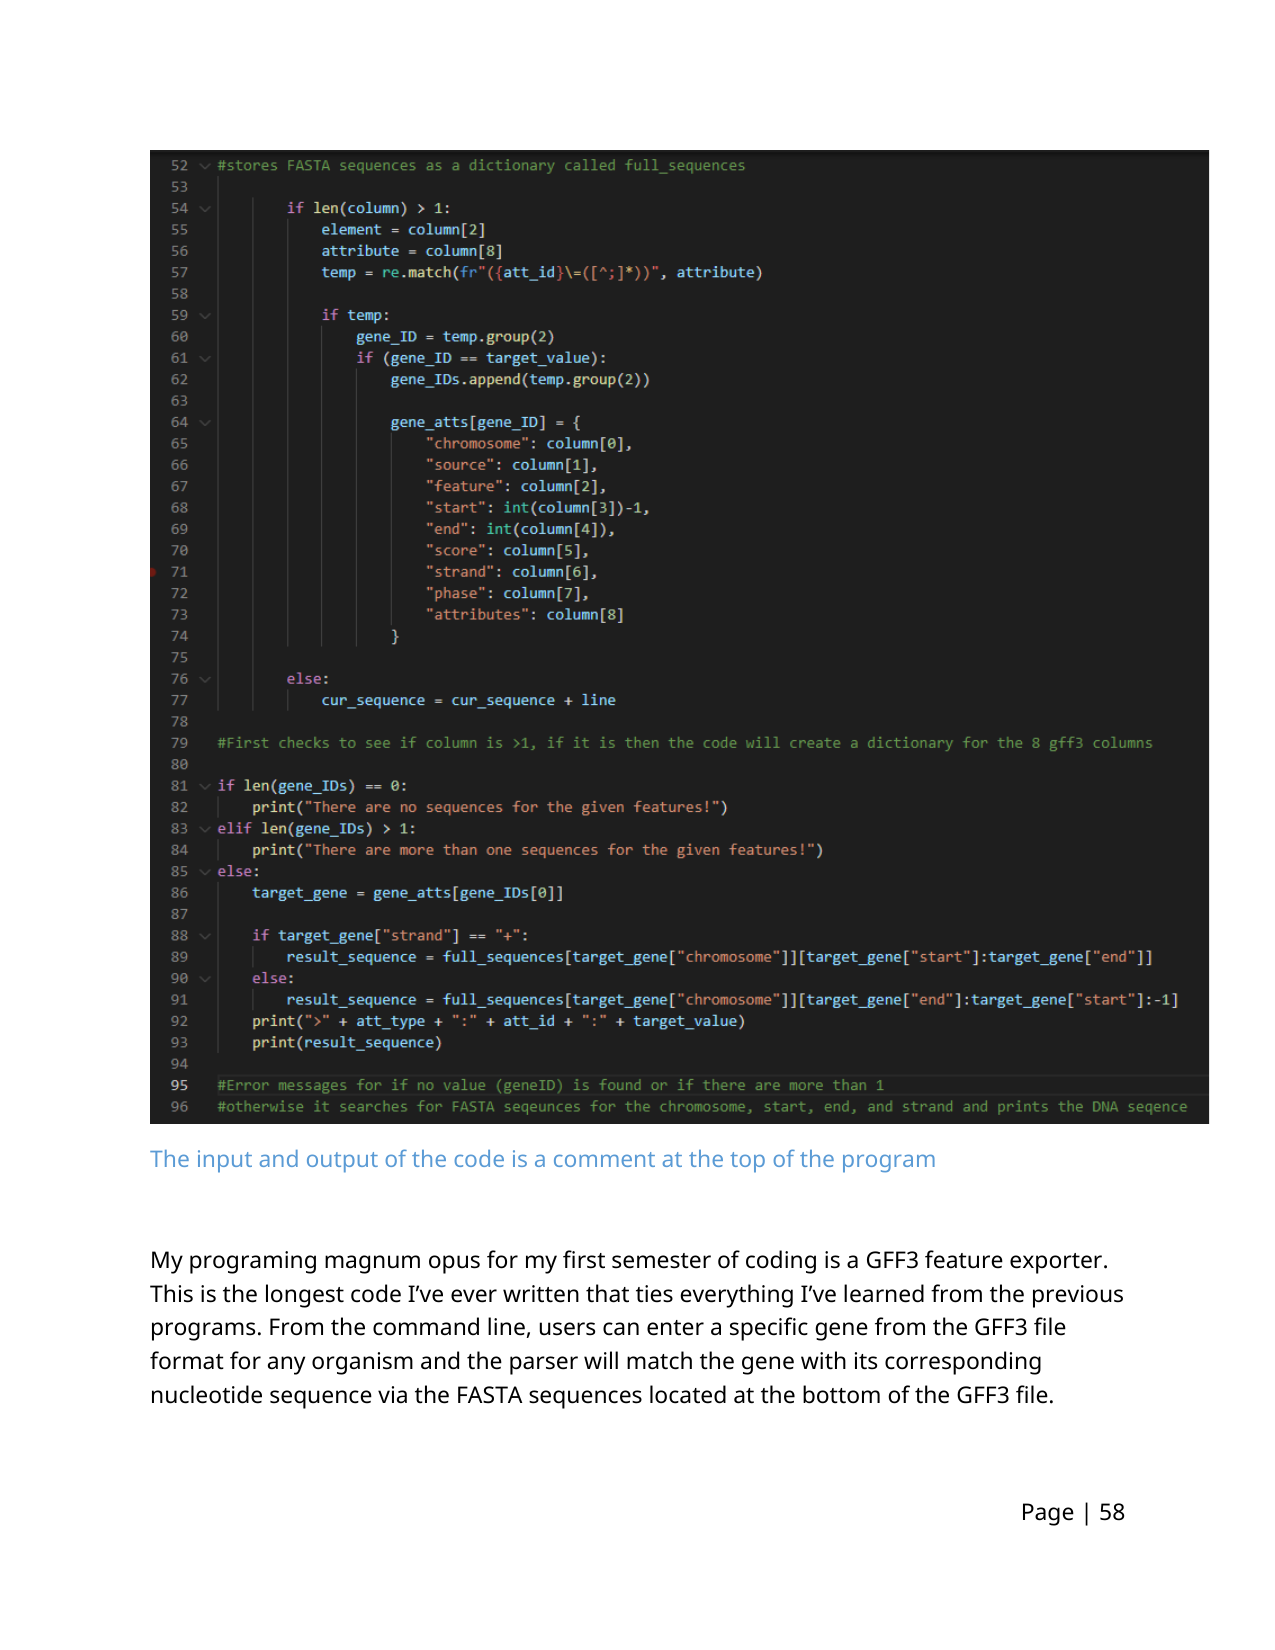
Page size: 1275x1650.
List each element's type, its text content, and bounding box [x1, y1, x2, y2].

picture [150, 150, 1210, 1124]
text The input and output of the code is a comment at the top of the program [150, 1143, 1125, 1174]
text My programing magnum opus for my first semester of coding is a GFF3 feature exporter. This is the longest code I’ve ever written that ties everything I’ve learned from the previous programs. From the command line, users can enter a specific gene from the GFF3 file format for any organism and the parser will match the gene with its corresponding nucleotide sequence via the FASTA sequences located at the bottom of the GFF3 file. [150, 1244, 1125, 1410]
